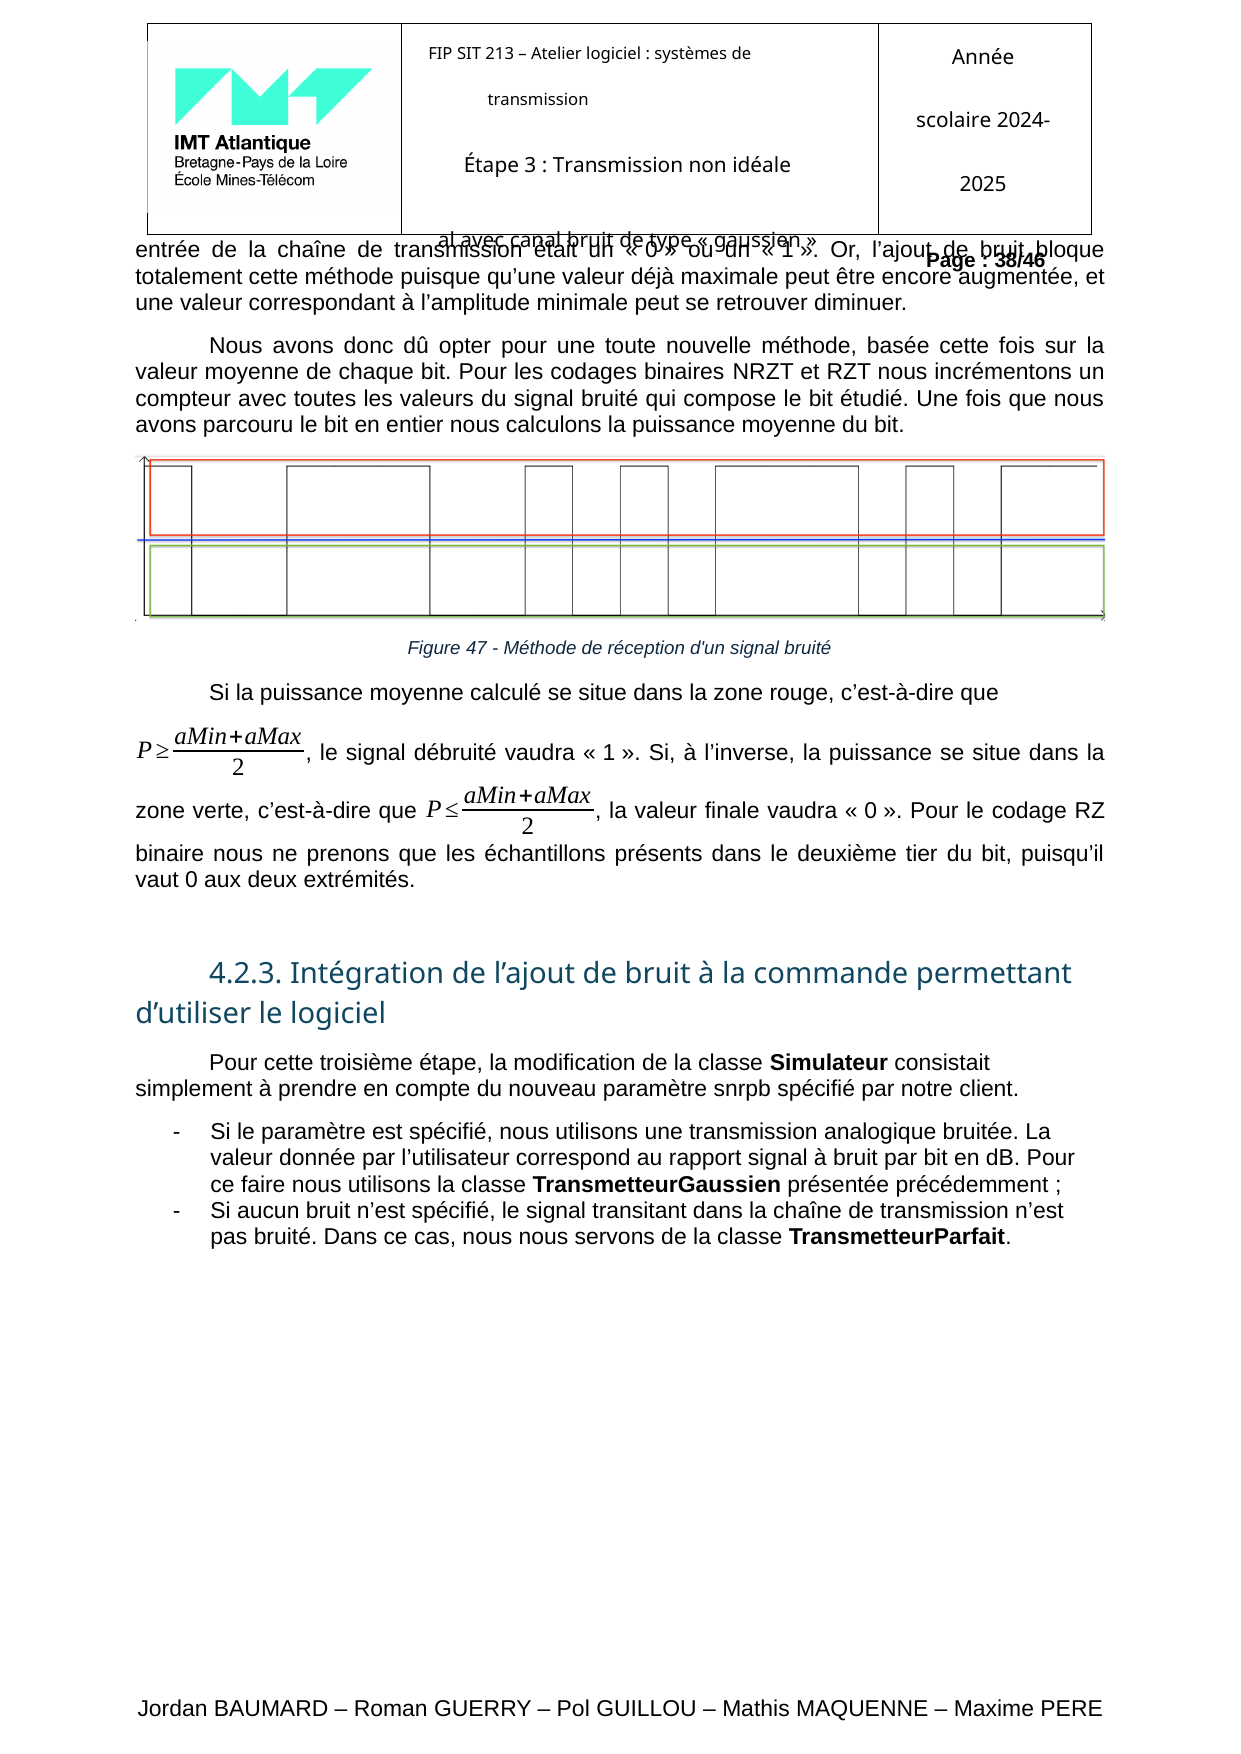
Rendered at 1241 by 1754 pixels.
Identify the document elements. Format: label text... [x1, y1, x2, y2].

picture [135, 454, 1105, 621]
picture [147, 41, 401, 213]
text Si la puissance moyenne calculé se situe dans la zone rouge, c’est-à-dire que [135, 679, 1105, 706]
list Si le paramètre est spécifié, nous utilisons une transmission analogique bruitée. La valeur donnée par l’utilisateur correspond au rapport signal à bruit par bit en dB. Pour ce faire nous utilisons la classe TransmetteurGaussien présentée précédemment ; [173, 1118, 1105, 1197]
text Pour cette troisième étape, la modification de la classe Simulateur consistait simplement à prendre en compte du nouveau paramètre snrpb spécifié par notre client. [135, 1048, 1105, 1101]
list Si aucun bruit n’est spécifié, le signal transitant dans la chaîne de transmission n’est pas bruité. Dans ce cas, nous nous servons de la classe TransmetteurParfait. [173, 1197, 1105, 1250]
text Nous avons donc dû opter pour une toute nouvelle méthode, basée cette fois sur la valeur moyenne de chaque bit. Pour les codages binaires NRZT et RZT nous incrémentons un compteur avec toutes les valeurs du signal bruité qui compose le bit étudié. Une fois que nous avons parcouru le bit en entier nous calculons la puissance moyenne du bit. [135, 332, 1105, 437]
text , le signal débruité vaudra « 1 ». Si, à l’inverse, la puissance se situe dans la zone verte, c’est-à-dire que , la valeur finale vaudra « 0 ». Pour le codage RZ binaire nous ne prenons que les échantillons présents dans le deuxième tier du bit, puisqu’il vaut 0 aux deux extrémités. [135, 722, 1105, 893]
text Figure 47 - Méthode de réception d'un signal bruité [135, 637, 1105, 658]
subtitle 4.2.3. Intégration de l’ajout de bruit à la commande permettant d’utiliser le logiciel [135, 952, 1105, 1032]
